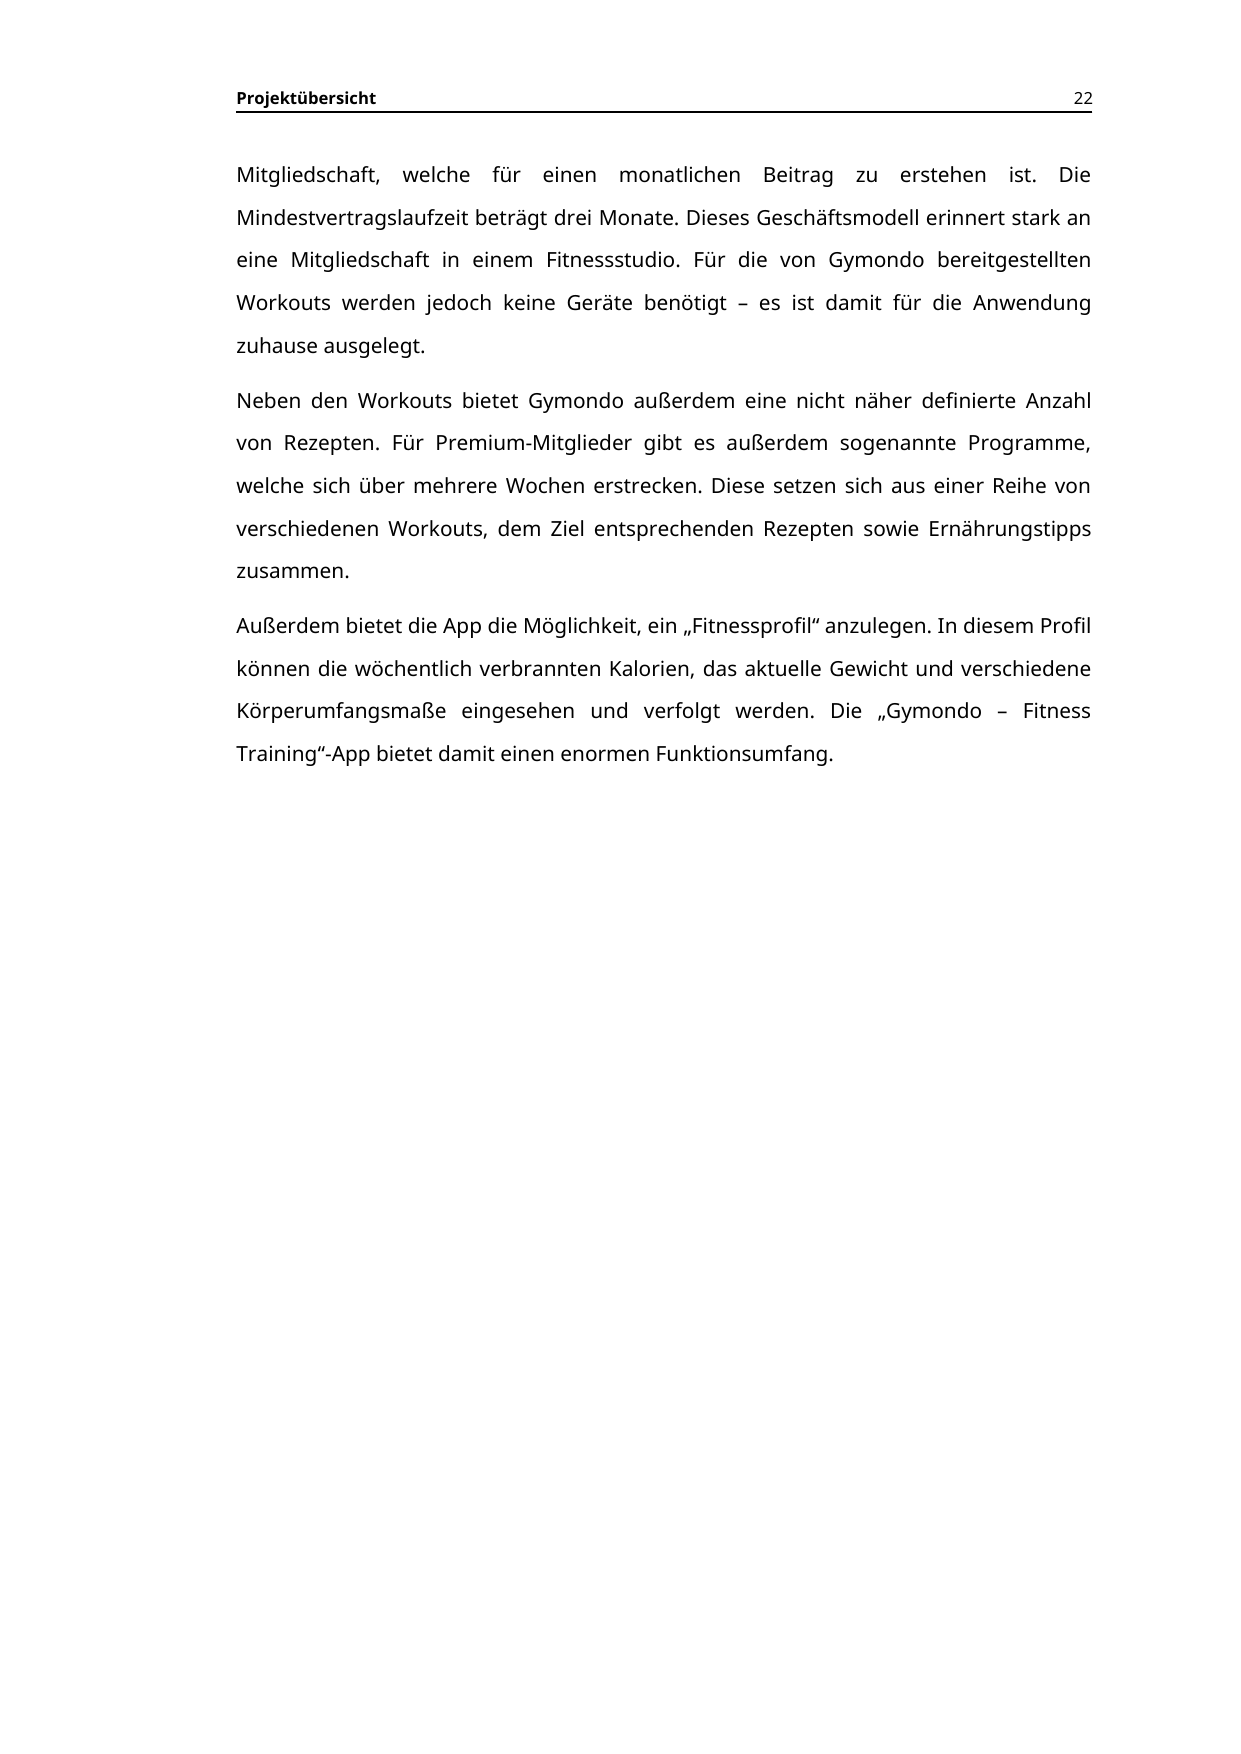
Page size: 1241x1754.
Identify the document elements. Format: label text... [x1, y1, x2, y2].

text Außerdem bietet die App die Möglichkeit, ein „Fitnessprofil“ anzulegen. In diesem Profil können die wöchentlich verbrannten Kalorien, das aktuelle Gewicht und verschiedene Körperumfangsmaße eingesehen und verfolgt werden. Die „Gymondo – Fitness Training“-App bietet damit einen enormen Funktionsumfang. [236, 611, 1092, 768]
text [236, 160, 1092, 359]
text Neben den Workouts bietet Gymondo außerdem eine nicht näher definierte Anzahl von Rezepten. Für Premium-Mitglieder gibt es außerdem sogenannte Programme, welche sich über mehrere Wochen erstrecken. Diese setzen sich aus einer Reihe von verschiedenen Workouts, dem Ziel entsprechenden Rezepten sowie Ernährungstipps zusammen. [236, 386, 1092, 585]
